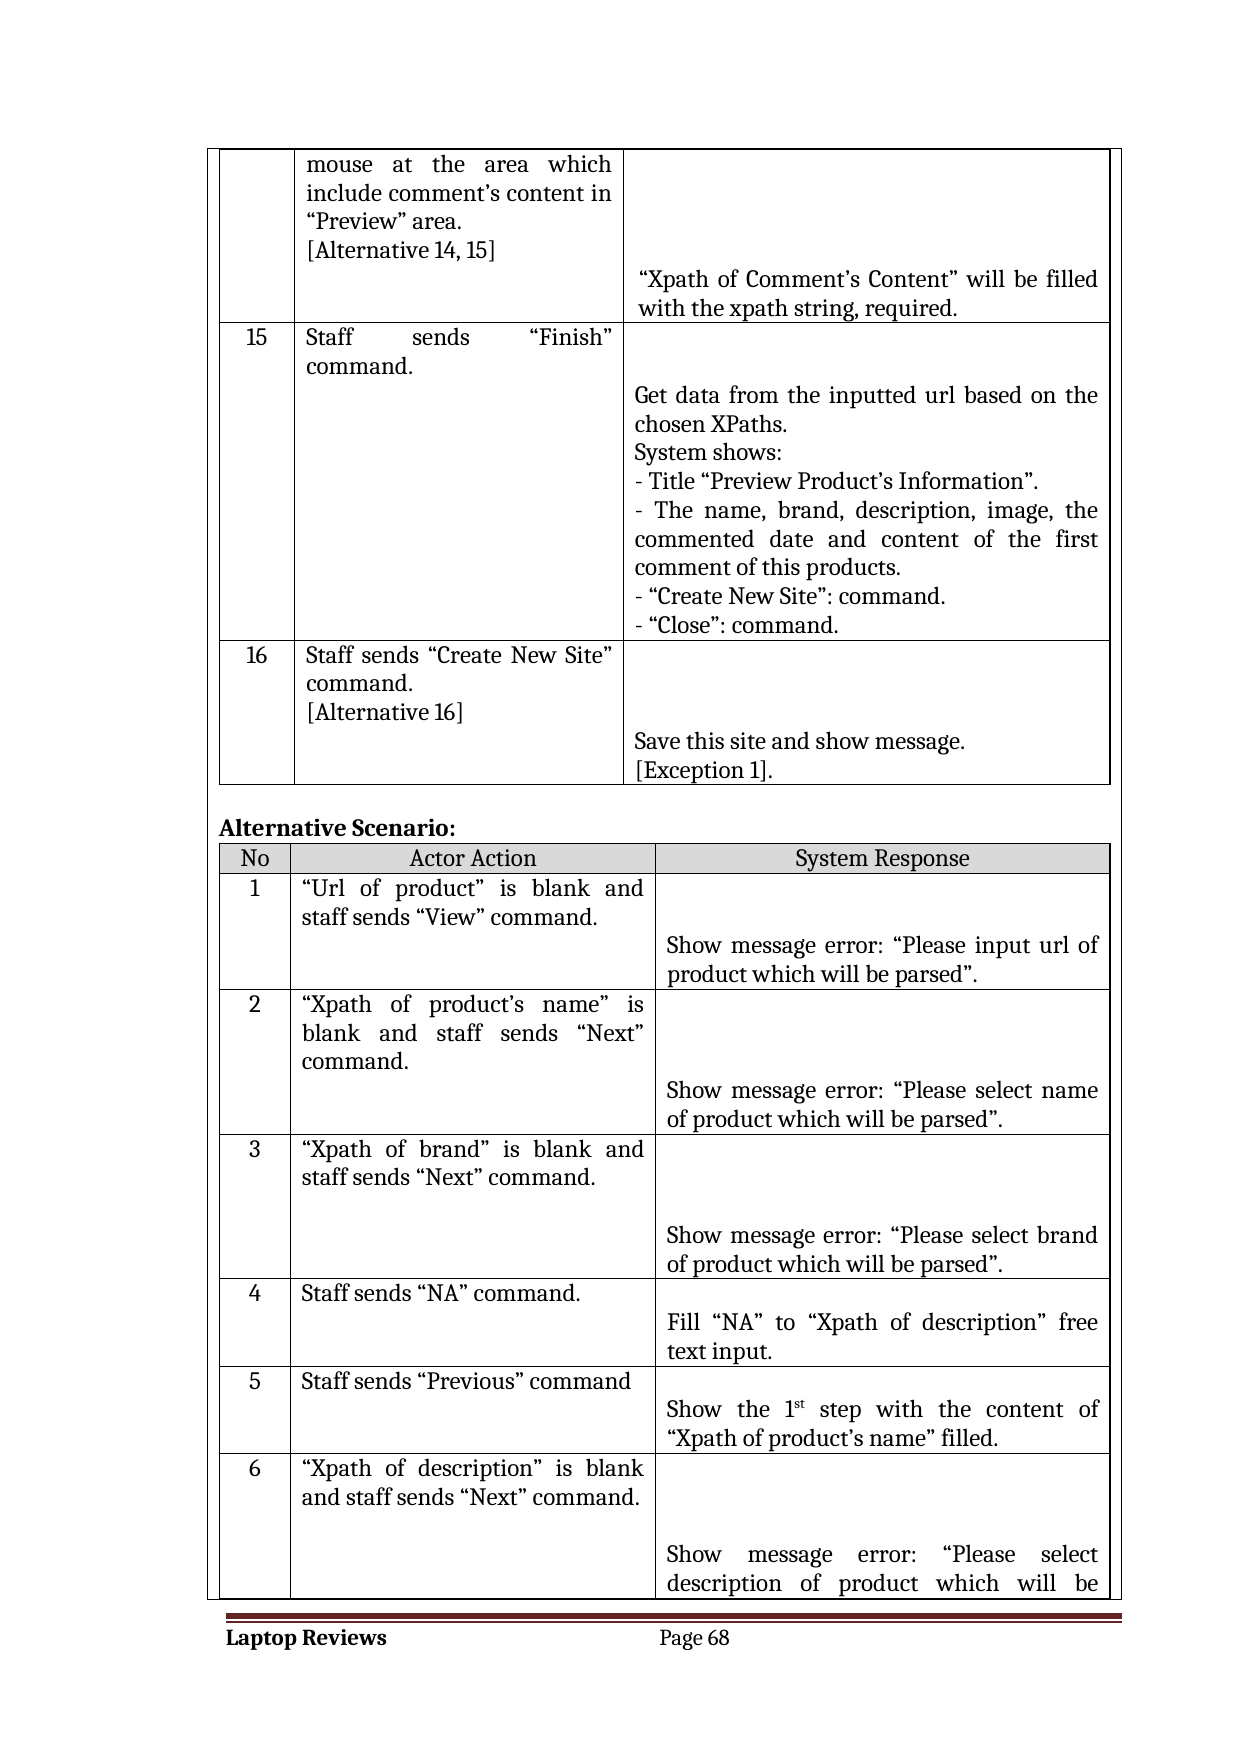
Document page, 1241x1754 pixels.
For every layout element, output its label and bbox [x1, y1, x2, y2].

table_cell [208, 149, 1121, 1599]
